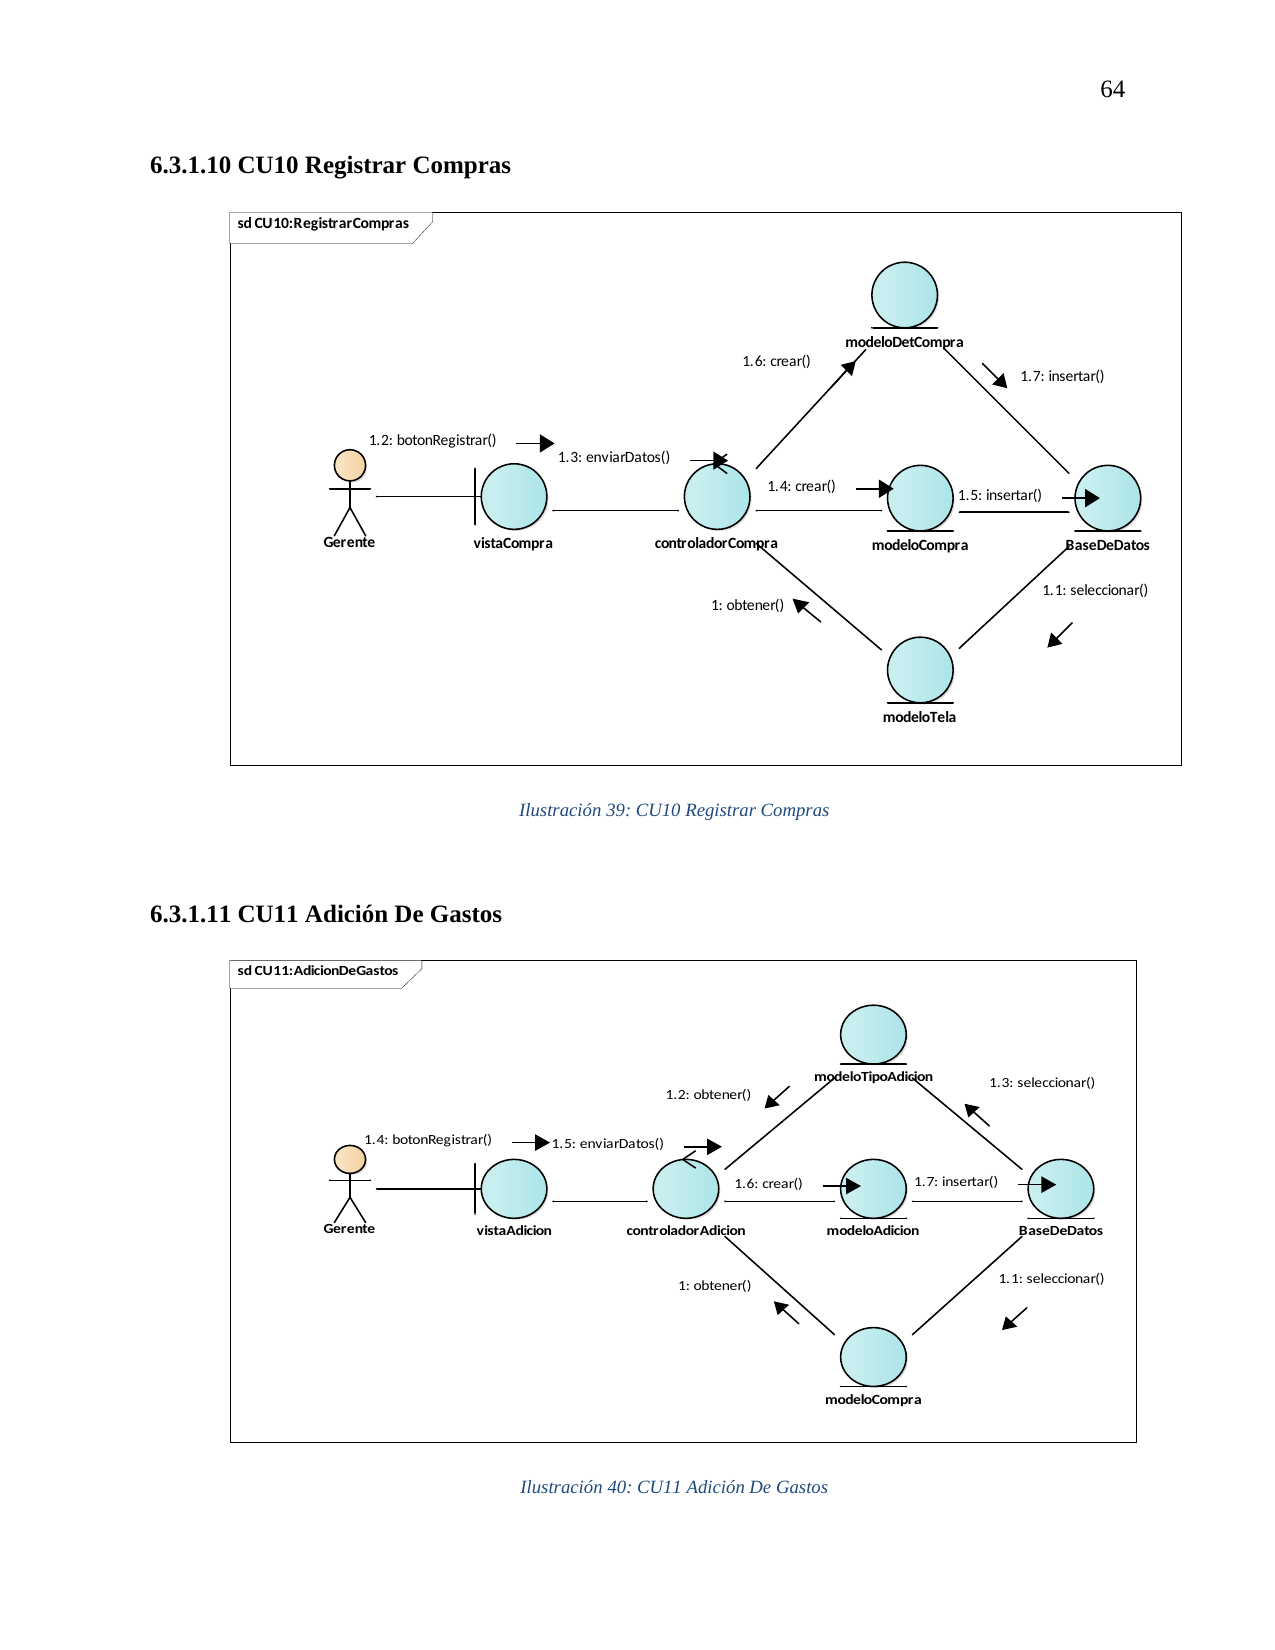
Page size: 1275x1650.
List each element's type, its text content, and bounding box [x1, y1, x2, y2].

text Ilustración 40: CU11 Adición De Gastos [150, 1476, 1125, 1497]
text Ilustración 39: CU10 Registrar Compras [150, 799, 1125, 820]
subtitle CU11 Adición De Gastos [150, 899, 1125, 927]
subtitle CU10 Registrar Compras [150, 150, 1125, 179]
